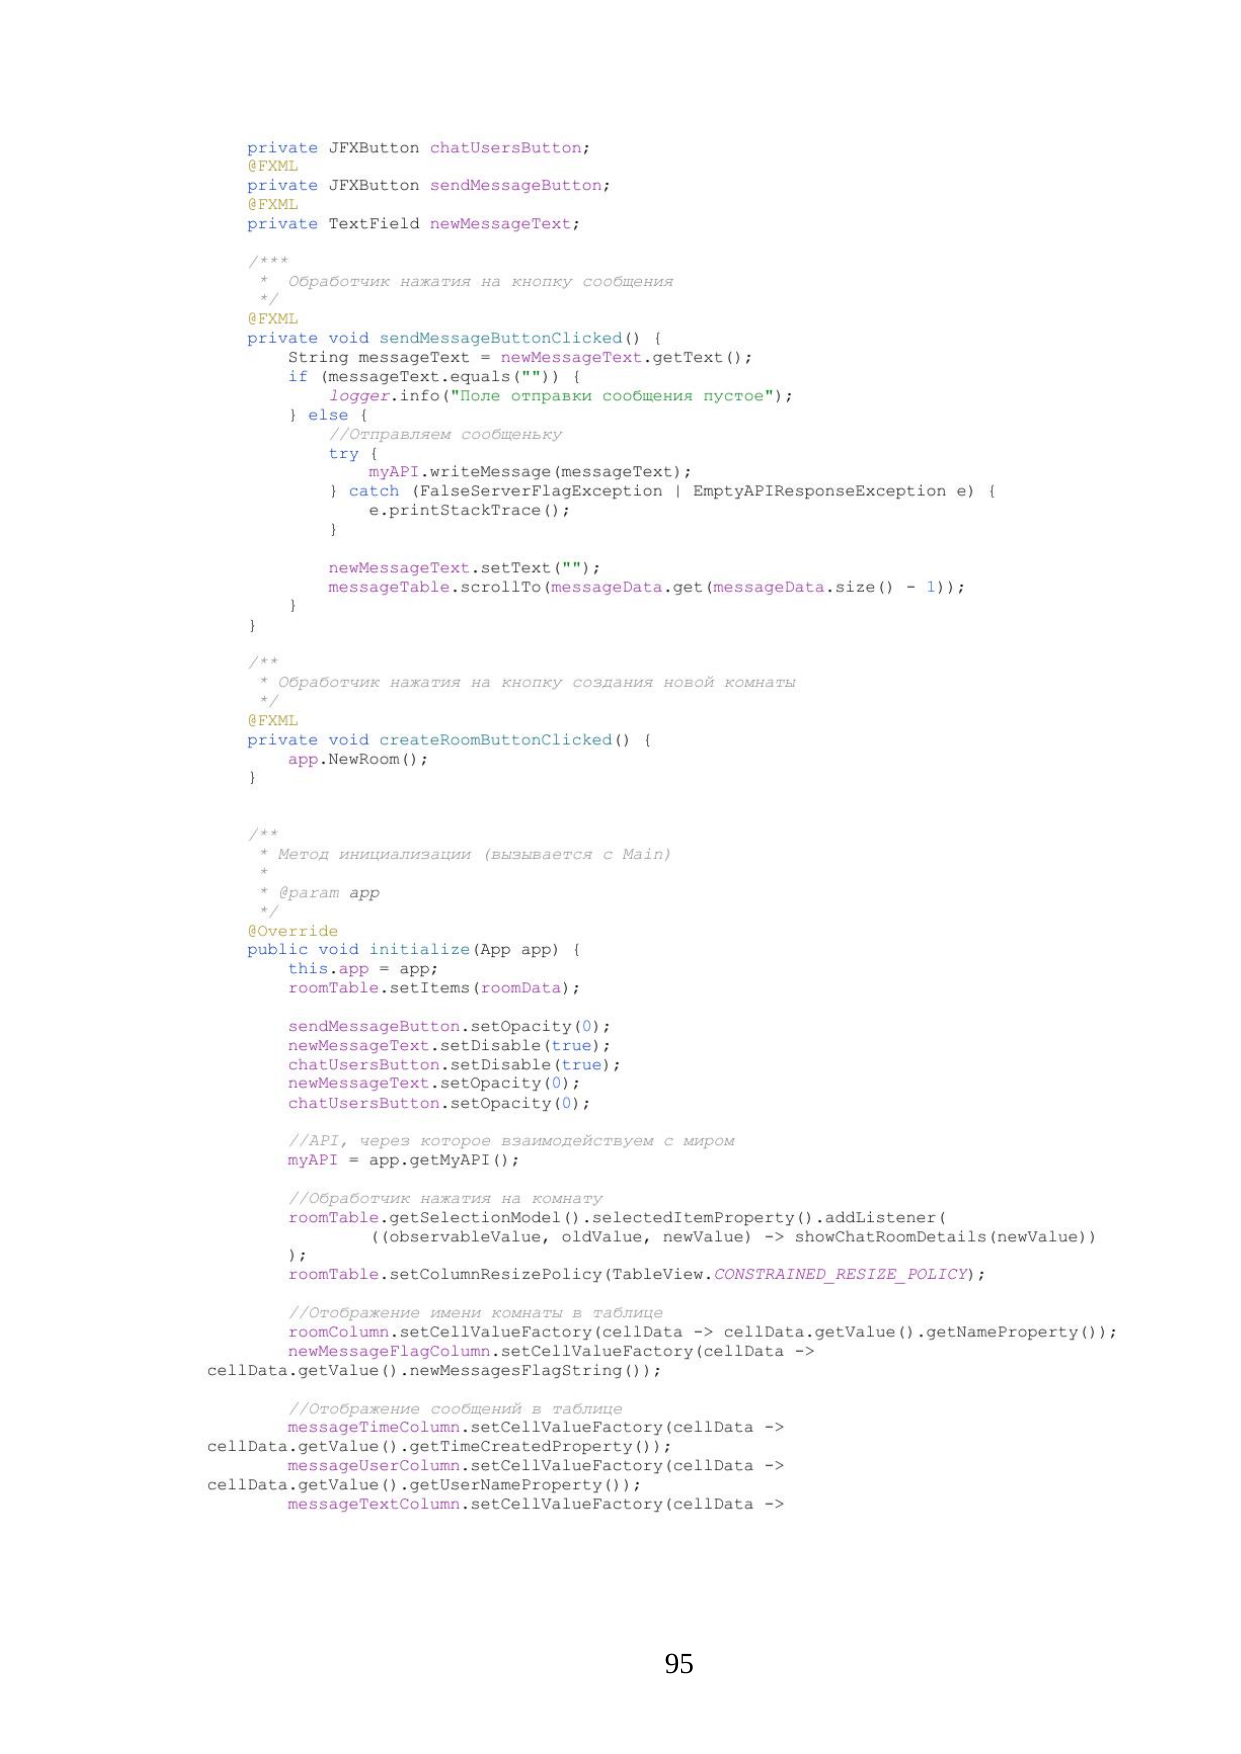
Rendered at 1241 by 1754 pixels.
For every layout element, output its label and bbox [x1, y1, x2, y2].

picture [177, 118, 1182, 1539]
